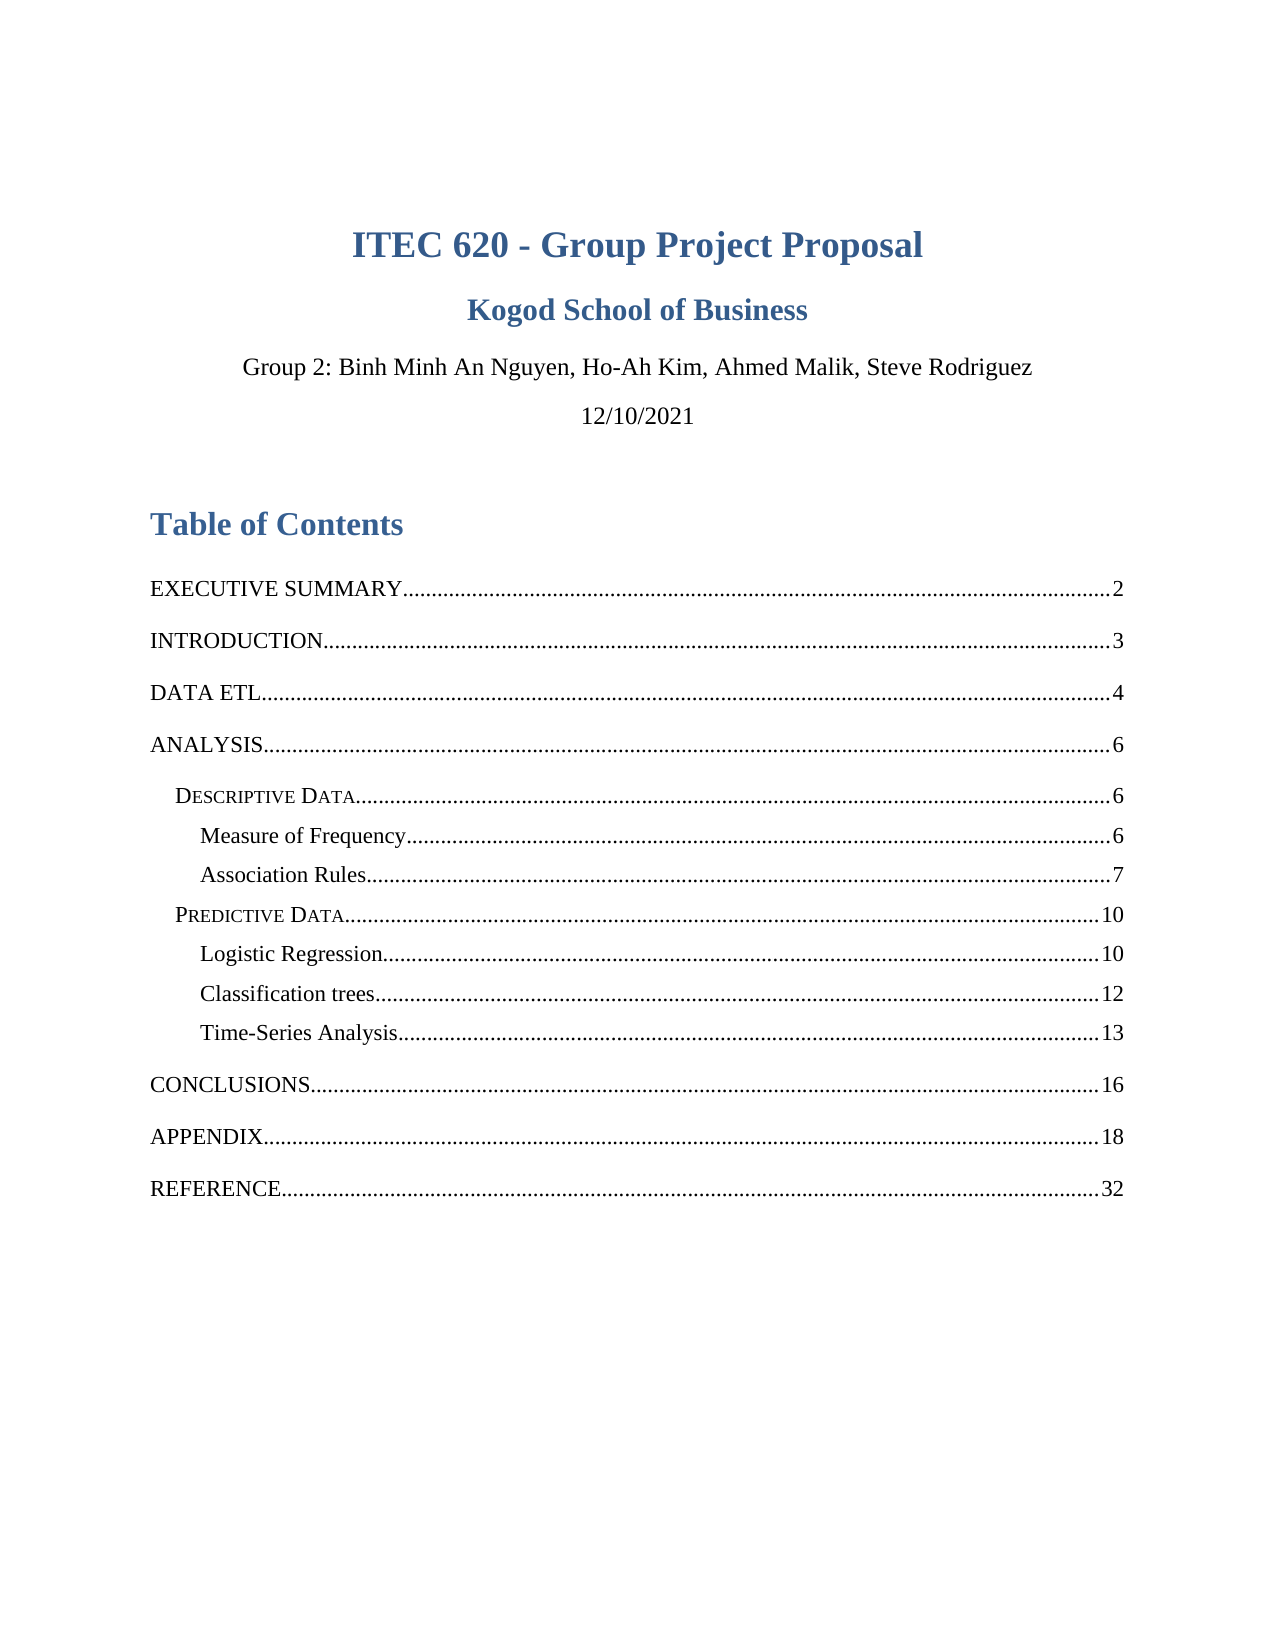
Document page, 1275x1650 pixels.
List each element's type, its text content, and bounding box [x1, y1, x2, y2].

text 12/10/2021 [150, 401, 1125, 430]
title ITEC 620 - Group Project Proposal [150, 223, 1125, 266]
subtitle Kogod School of Business [150, 291, 1125, 327]
text Group 2: Binh Minh An Nguyen, Ho-Ah Kim, Ahmed Malik, Steve Rodriguez [150, 352, 1125, 381]
